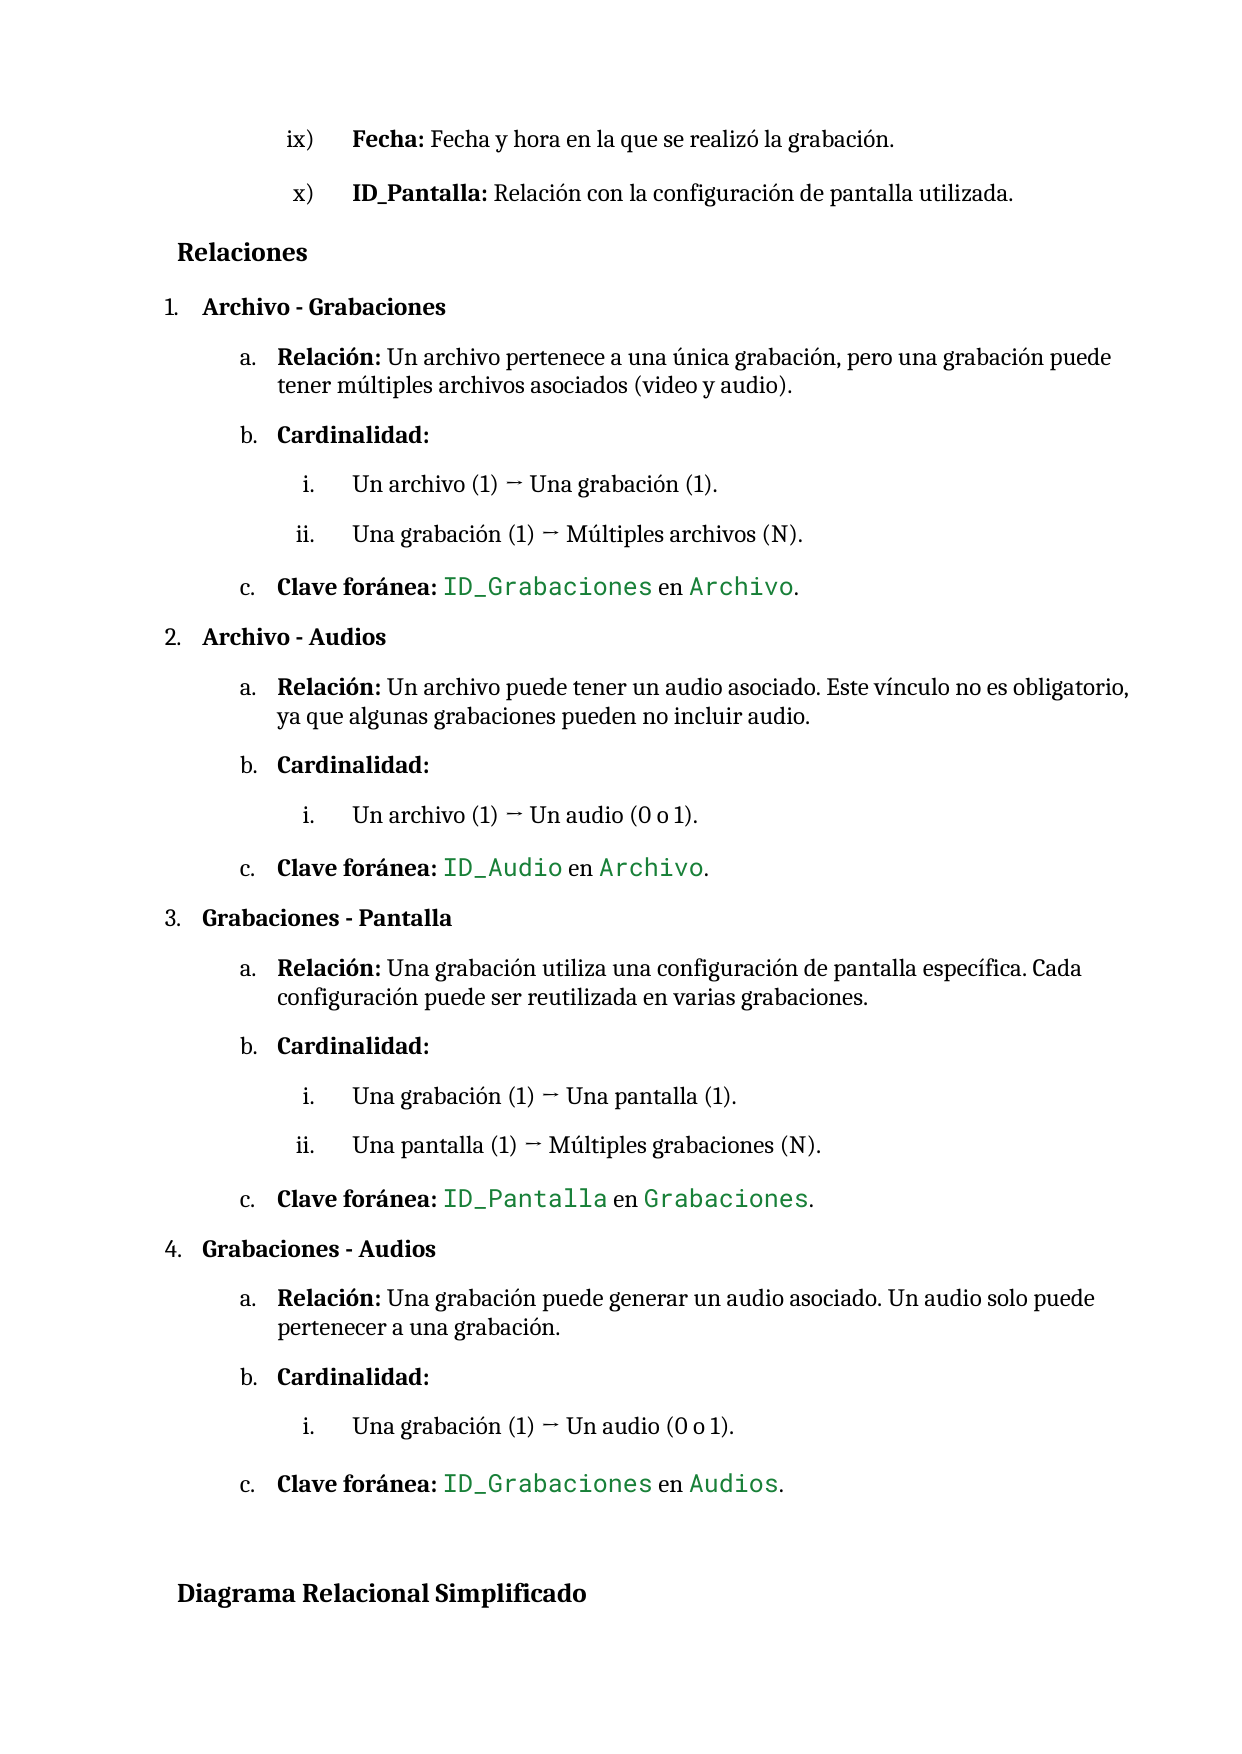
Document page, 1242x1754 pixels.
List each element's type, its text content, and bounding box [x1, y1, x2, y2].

list Grabaciones - Pantalla [164, 904, 1152, 933]
list Relación: Un archivo pertenece a una única grabación, pero una grabación puede tener múltiples archivos asociados (video y audio). [239, 342, 1152, 400]
list Cardinalidad: [239, 751, 1152, 780]
subtitle Relaciones [152, 237, 1141, 268]
list Relación: Una grabación puede generar un audio asociado. Un audio solo puede pertenecer a una grabación. [239, 1284, 1152, 1342]
list Una grabación (1) → Una pantalla (1). [314, 1082, 1152, 1111]
list Una grabación (1) → Múltiples archivos (N). [314, 520, 1152, 549]
subtitle Diagrama Relacional Simplificado [152, 1578, 1141, 1609]
list Un archivo (1) → Un audio (0 o 1). [314, 801, 1152, 829]
list Archivo - Grabaciones [164, 293, 1152, 322]
list Archivo - Audios [164, 623, 1152, 652]
list Cardinalidad: [239, 421, 1152, 449]
list Clave foránea: ID_Pantalla en Grabaciones. [239, 1181, 1152, 1214]
list Fecha: Fecha y hora en la que se realizó la grabación. [314, 125, 1152, 154]
list Relación: Una grabación utiliza una configuración de pantalla específica. Cada configuración puede ser reutilizada en varias grabaciones. [239, 954, 1152, 1011]
list Cardinalidad: [239, 1363, 1152, 1391]
list Grabaciones - Audios [164, 1235, 1152, 1263]
list Clave foránea: ID_Grabaciones en Archivo. [239, 569, 1152, 602]
list Cardinalidad: [239, 1032, 1152, 1061]
list ID_Pantalla: Relación con la configuración de pantalla utilizada. [314, 179, 1152, 207]
list Clave foránea: ID_Audio en Archivo. [239, 850, 1152, 883]
list Una pantalla (1) → Múltiples grabaciones (N). [314, 1131, 1152, 1160]
list Una grabación (1) → Un audio (0 o 1). [314, 1412, 1152, 1441]
list Clave foránea: ID_Grabaciones en Audios. [239, 1466, 1152, 1499]
list Un archivo (1) → Una grabación (1). [314, 470, 1152, 499]
list Relación: Un archivo puede tener un audio asociado. Este vínculo no es obligatorio, ya que algunas grabaciones pueden no incluir audio. [239, 673, 1152, 730]
